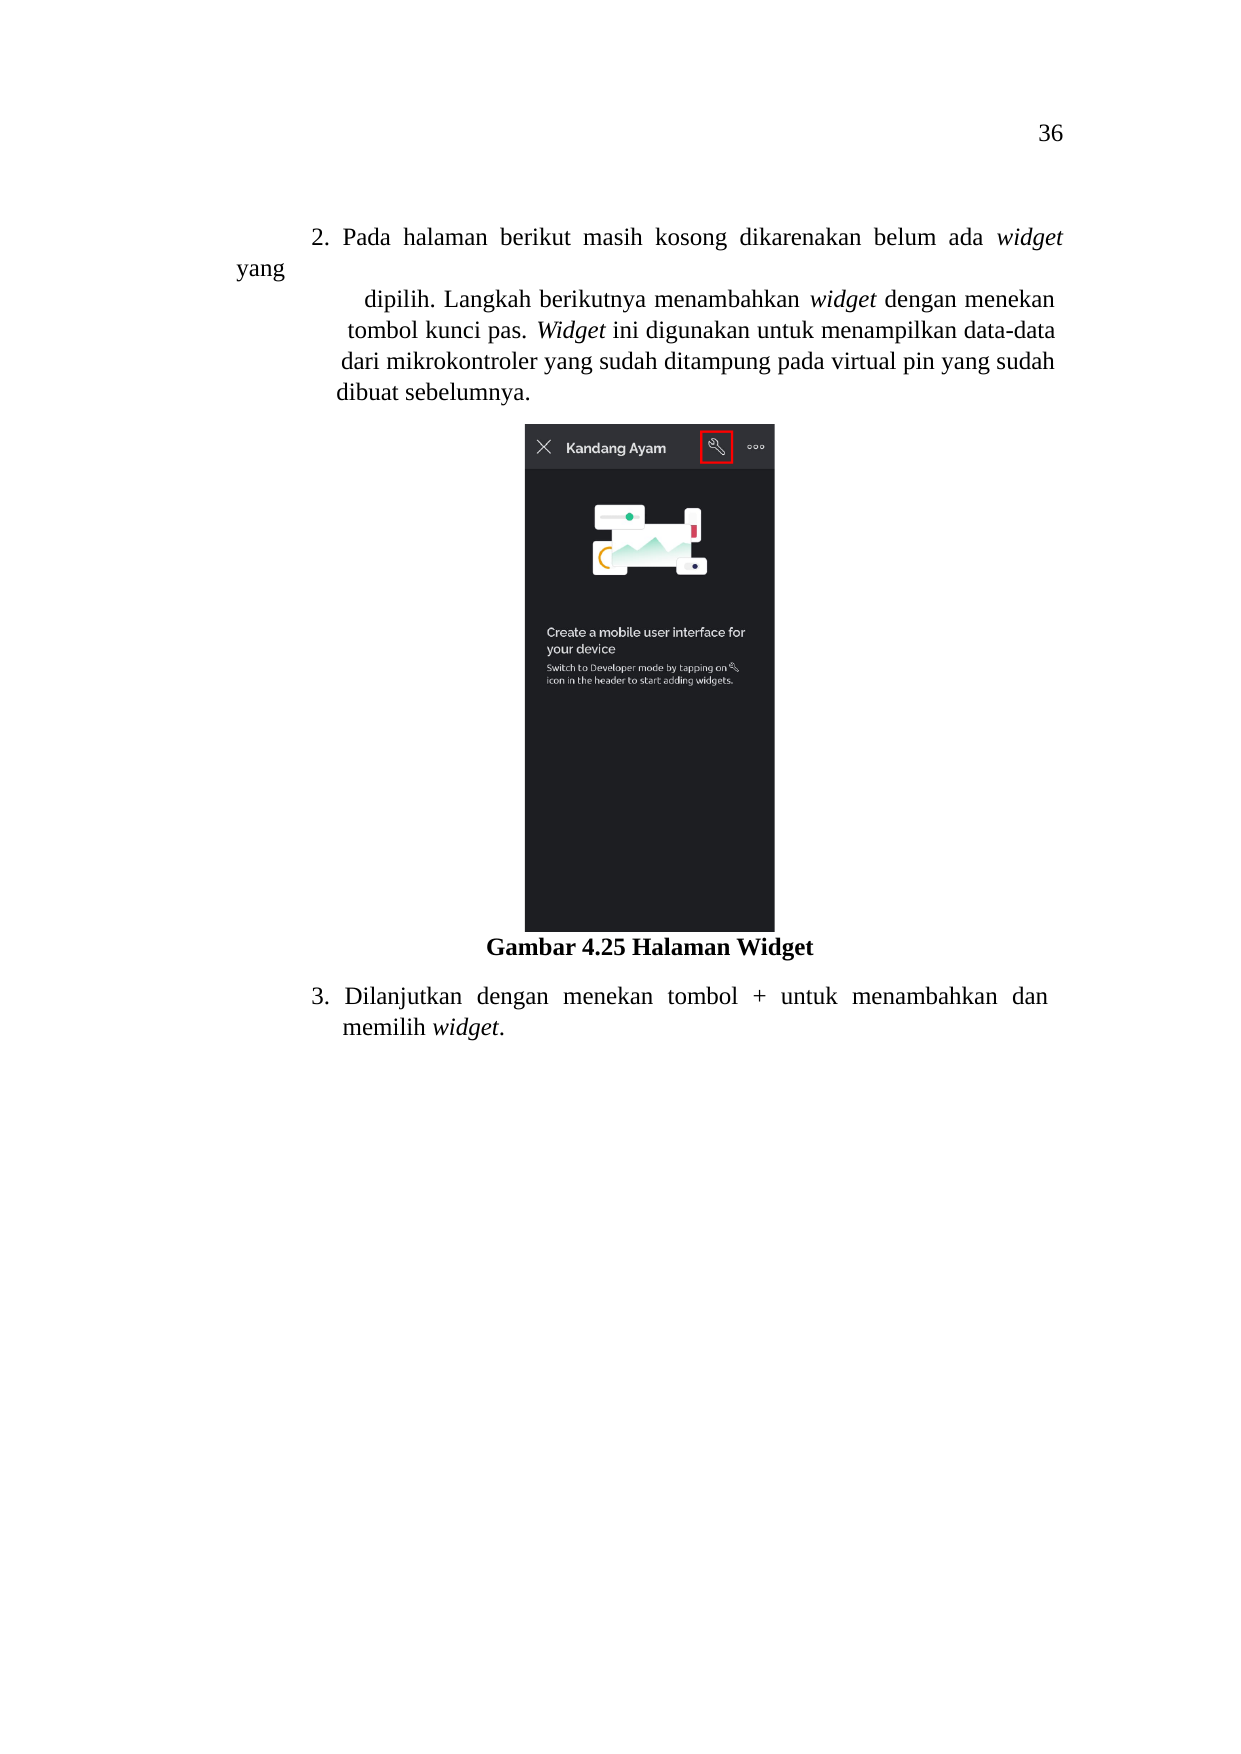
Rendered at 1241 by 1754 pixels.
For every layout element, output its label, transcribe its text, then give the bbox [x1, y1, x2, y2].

text 3. Dilanjutkan dengan menekan tombol + untuk menambahkan dan memilih widget. [236, 981, 1063, 1041]
text 2. Pada halaman berikut masih kosong dikarenakan belum ada widget yang dipilih. Langkah berikutnya menambahkan widget dengan menekan tombol kunci pas. Widget ini digunakan untuk menampilkan data-data dari mikrokontroler yang sudah ditampung pada virtual pin yang sudah dibuat sebelumnya. [236, 222, 1063, 406]
picture [524, 424, 775, 932]
